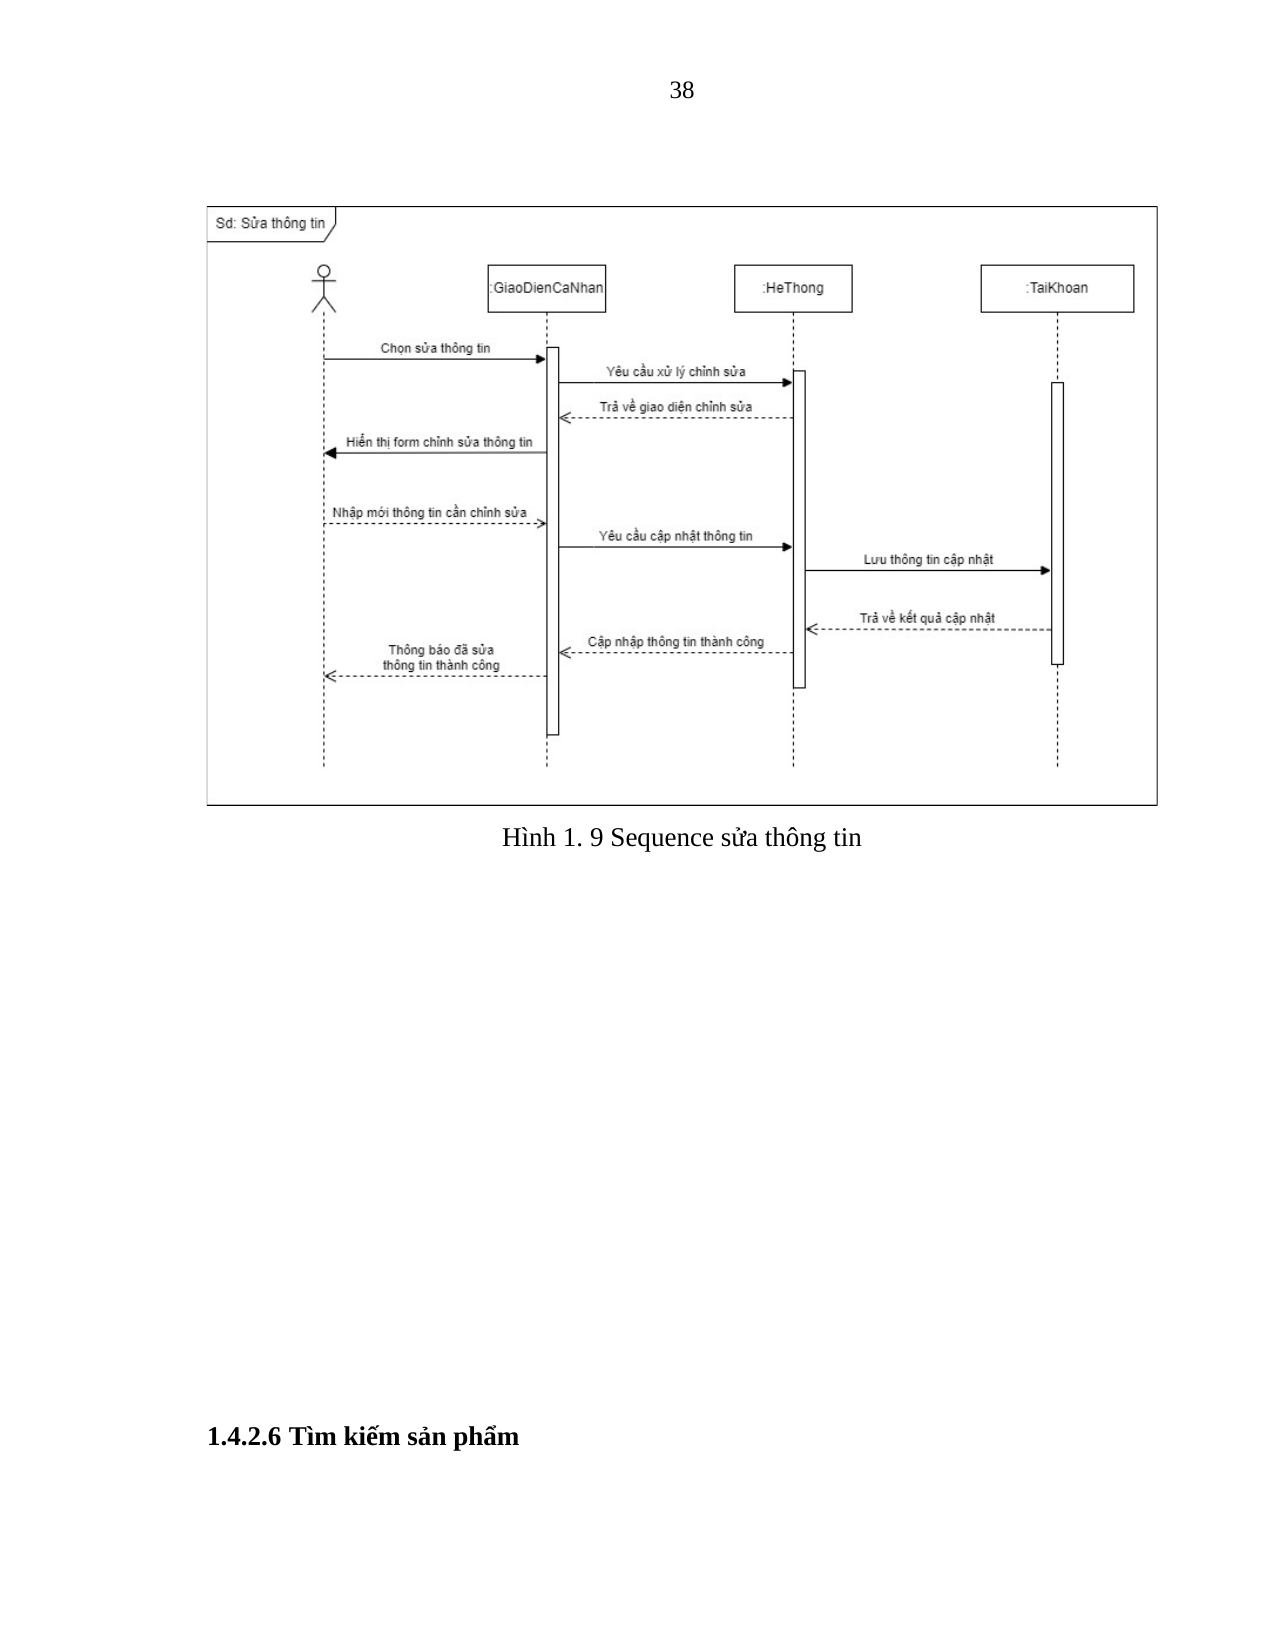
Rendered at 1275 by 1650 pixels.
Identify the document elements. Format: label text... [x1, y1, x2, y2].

list Tìm kiếm sản phẩm [207, 1420, 1157, 1451]
picture [206, 206, 1158, 806]
